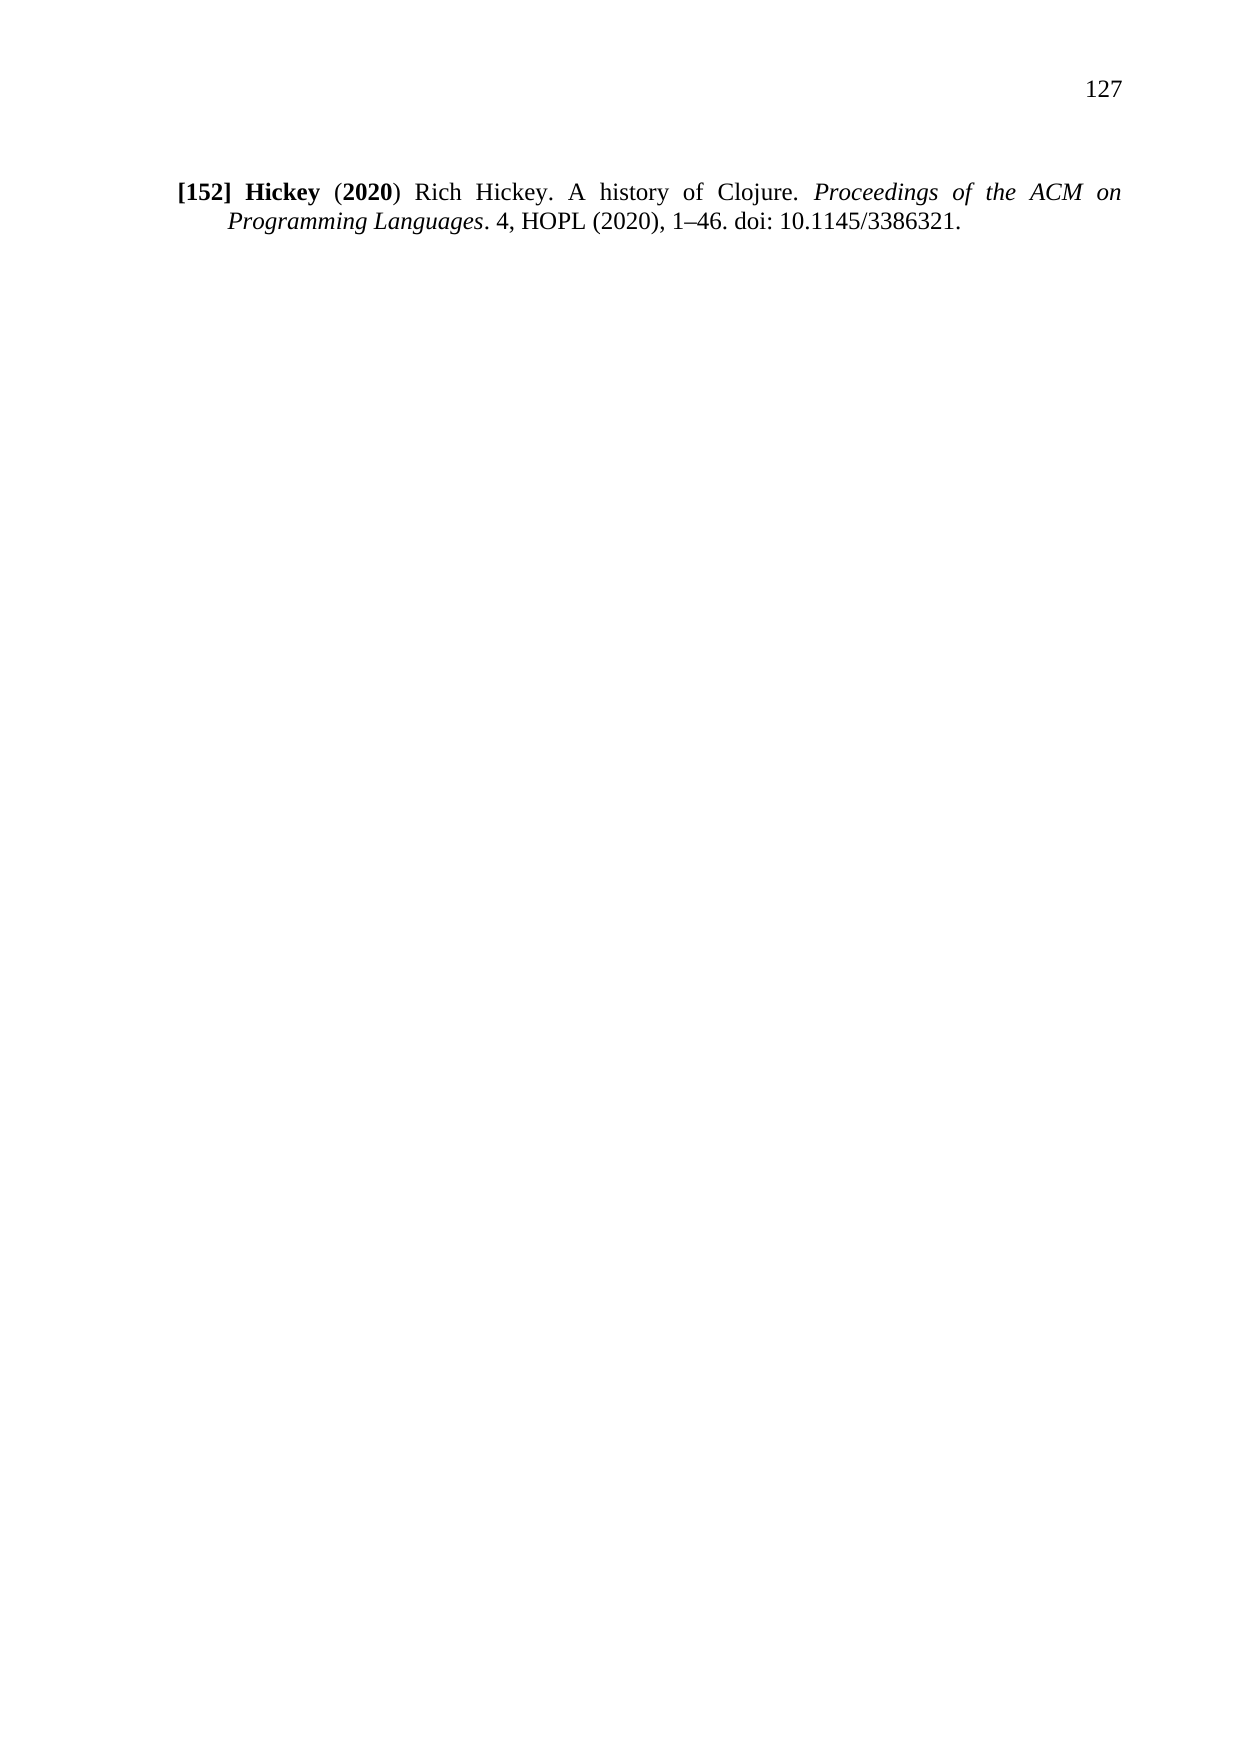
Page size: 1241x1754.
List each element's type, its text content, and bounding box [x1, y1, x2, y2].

text [152] Hickey (2020) Rich Hickey. A history of Clojure. Proceedings of the ACM on Programming Languages. 4, HOPL (2020), 1–46. doi: 10.1145/3386321. [177, 177, 1122, 235]
